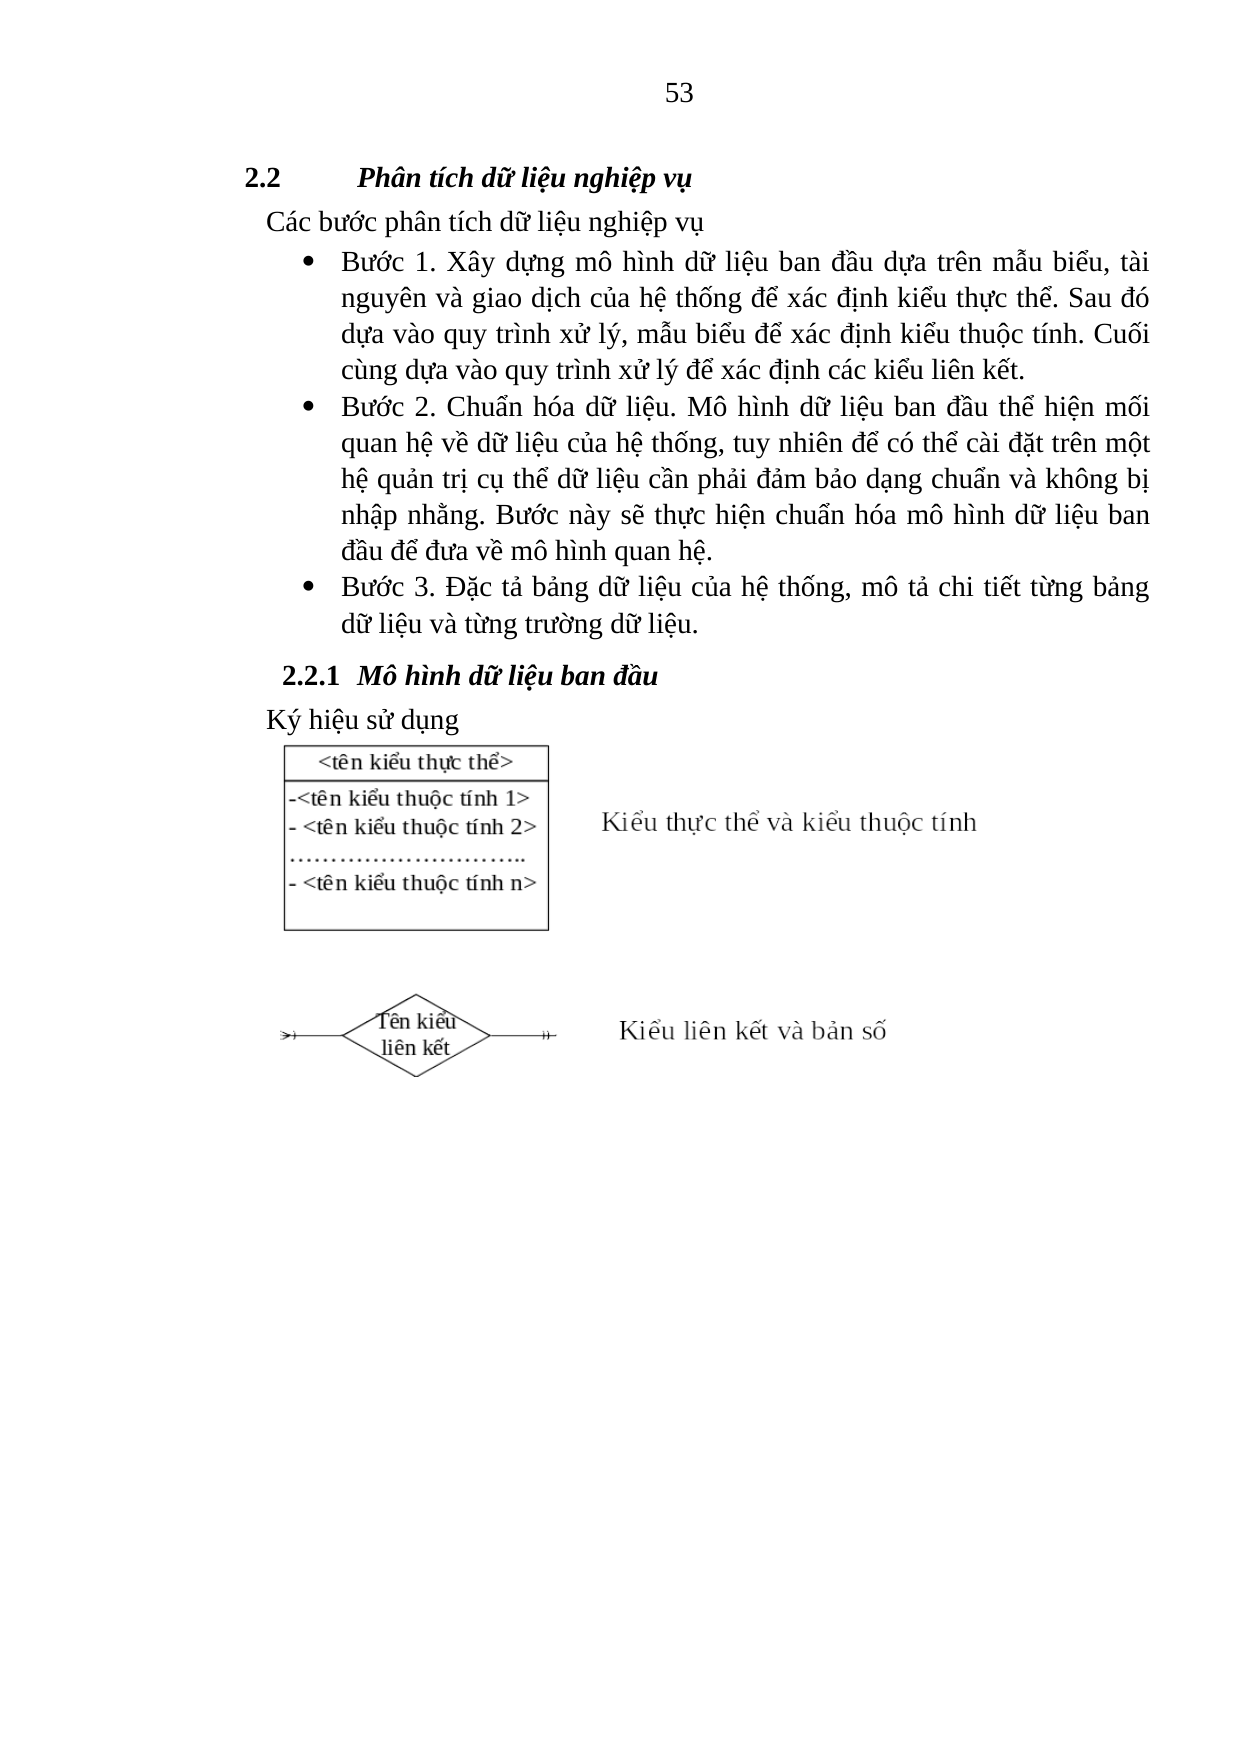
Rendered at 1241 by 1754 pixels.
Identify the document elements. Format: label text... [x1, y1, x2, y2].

subtitle Mô hình dữ liệu ban đầu [282, 658, 1152, 692]
list Bước 3. Đặc tả bảng dữ liệu của hệ thống, mô tả chi tiết từng bảng dữ liệu và từng trường dữ liệu. [303, 569, 1152, 639]
text Các bước phân tích dữ liệu nghiệp vụ [207, 204, 1152, 237]
list Bước 1. Xây dựng mô hình dữ liệu ban đầu dựa trên mẫu biểu, tài nguyên và giao dịch của hệ thống để xác định kiểu thực thể. Sau đó dựa vào quy trình xử lý, mẫu biểu để xác định kiểu thuộc tính. Cuối cùng dựa vào quy trình xử lý để xác định các kiểu liên kết. [303, 244, 1152, 386]
text Ký hiệu sử dụng [207, 702, 1152, 736]
subtitle Phân tích dữ liệu nghiệp vụ [244, 160, 1152, 194]
list Bước 2. Chuẩn hóa dữ liệu. Mô hình dữ liệu ban đầu thể hiện mối quan hệ về dữ liệu của hệ thống, tuy nhiên để có thể cài đặt trên một hệ quản trị cụ thể dữ liệu cần phải đảm bảo dạng chuẩn và không bị nhập nhằng. Bước này sẽ thực hiện chuẩn hóa mô hình dữ liệu ban đầu để đưa về mô hình quan hệ. [303, 389, 1152, 567]
